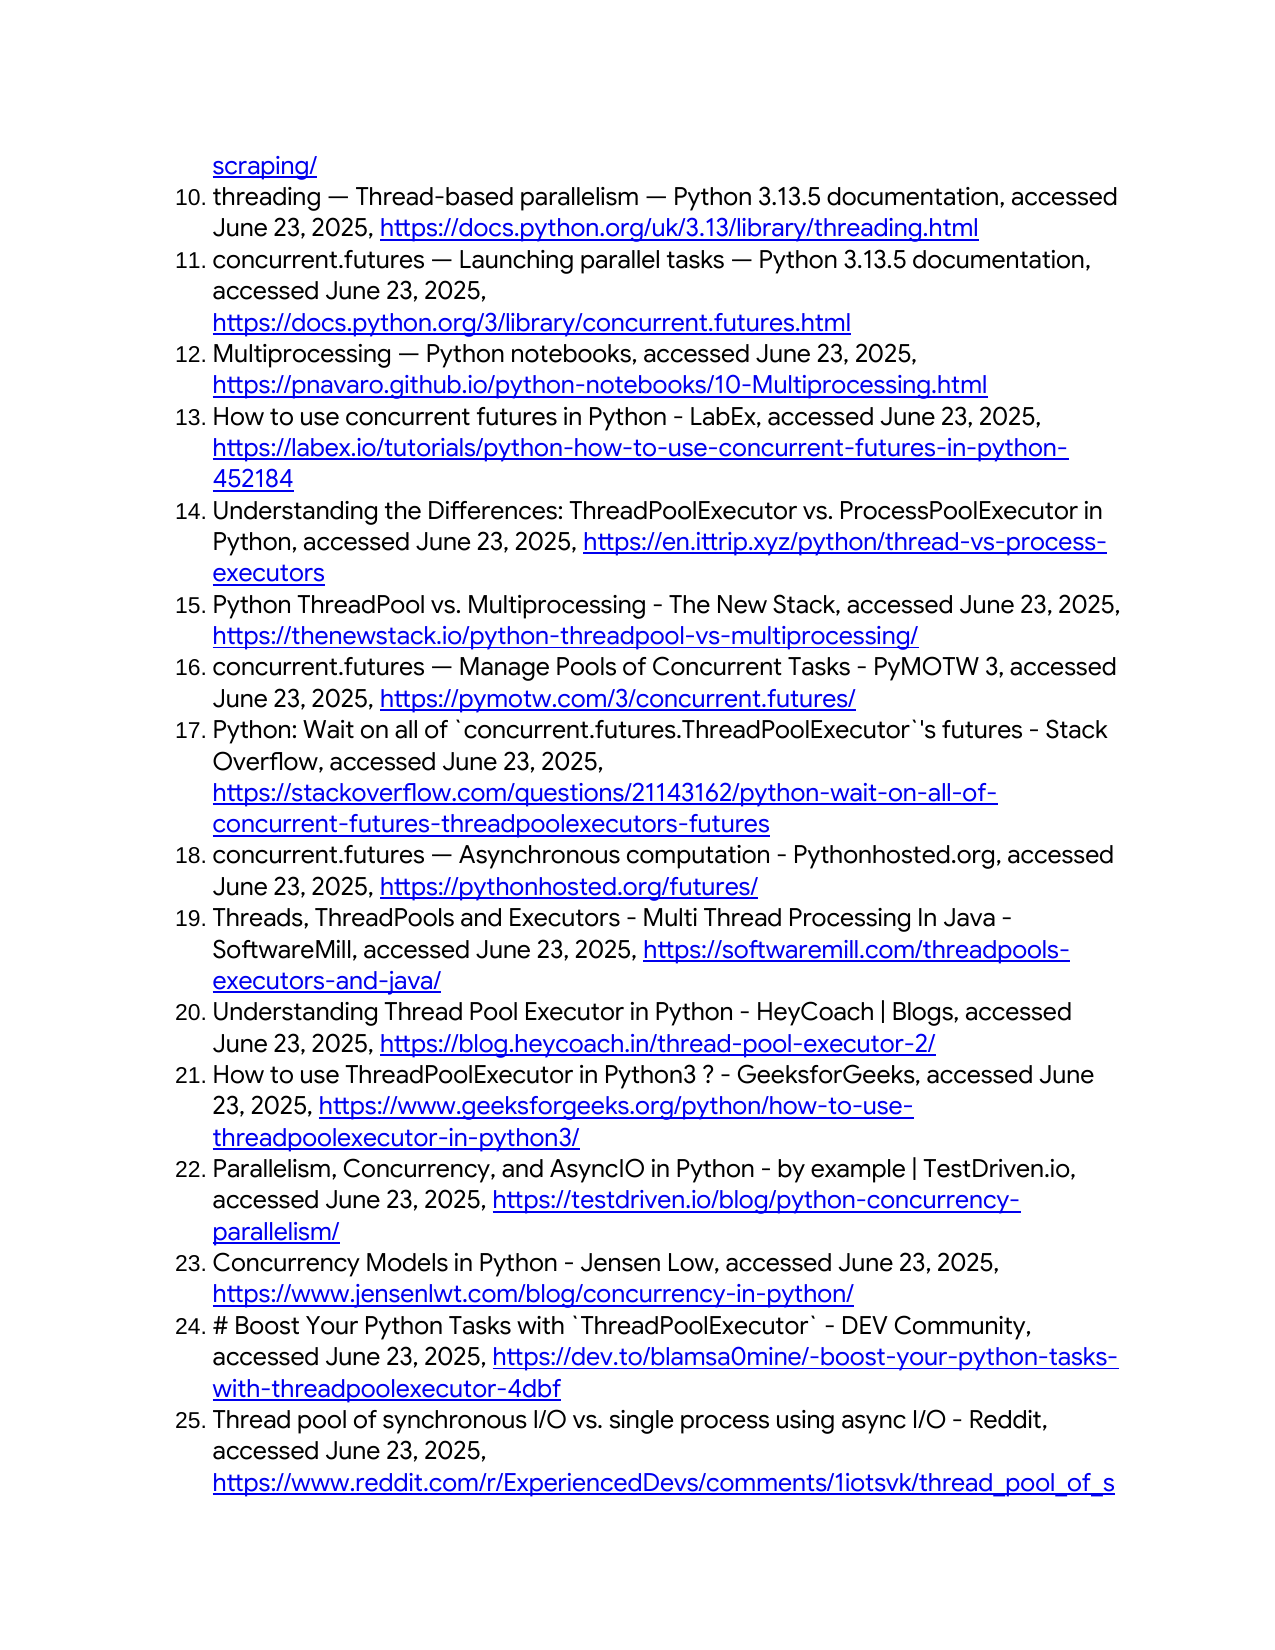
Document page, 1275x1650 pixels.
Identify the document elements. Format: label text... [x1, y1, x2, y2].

list Understanding the Differences: ThreadPoolExecutor vs. ProcessPoolExecutor in Python, accessed June 23, 2025, https://en.ittrip.xyz/python/thread-vs-process-executors [175, 495, 1125, 589]
list threading — Thread-based parallelism — Python 3.13.5 documentation, accessed June 23, 2025, https://docs.python.org/uk/3.13/library/threading.html [175, 181, 1125, 244]
list # Boost Your Python Tasks with `ThreadPoolExecutor` - DEV Community, accessed June 23, 2025, https://dev.to/blamsa0mine/-boost-your-python-tasks-with-threadpoolexecutor-4dbf [175, 1310, 1125, 1404]
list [175, 1404, 1125, 1498]
list Multiprocessing — Python notebooks, accessed June 23, 2025, https://pnavaro.github.io/python-notebooks/10-Multiprocessing.html [175, 338, 1125, 401]
list Understanding Thread Pool Executor in Python - HeyCoach | Blogs, accessed June 23, 2025, https://blog.heycoach.in/thread-pool-executor-2/ [175, 997, 1125, 1059]
list Threads, ThreadPools and Executors - Multi Thread Processing In Java - SoftwareMill, accessed June 23, 2025, https://softwaremill.com/threadpools-executors-and-java/ [175, 902, 1125, 997]
list Concurrency Models in Python - Jensen Low, accessed June 23, 2025, https://www.jensenlwt.com/blog/concurrency-in-python/ [175, 1247, 1125, 1310]
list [175, 150, 1125, 181]
list Parallelism, Concurrency, and AsyncIO in Python - by example | TestDriven.io, accessed June 23, 2025, https://testdriven.io/blog/python-concurrency-parallelism/ [175, 1153, 1125, 1247]
list How to use concurrent futures in Python - LabEx, accessed June 23, 2025, https://labex.io/tutorials/python-how-to-use-concurrent-futures-in-python-452184 [175, 401, 1125, 495]
list concurrent.futures — Asynchronous computation - Pythonhosted.org, accessed June 23, 2025, https://pythonhosted.org/futures/ [175, 840, 1125, 902]
list concurrent.futures — Launching parallel tasks — Python 3.13.5 documentation, accessed June 23, 2025, https://docs.python.org/3/library/concurrent.futures.html [175, 244, 1125, 338]
list How to use ThreadPoolExecutor in Python3 ? - GeeksforGeeks, accessed June 23, 2025, https://www.geeksforgeeks.org/python/how-to-use-threadpoolexecutor-in-python3/ [175, 1059, 1125, 1153]
list concurrent.futures — Manage Pools of Concurrent Tasks - PyMOTW 3, accessed June 23, 2025, https://pymotw.com/3/concurrent.futures/ [175, 652, 1125, 714]
list Python: Wait on all of `concurrent.futures.ThreadPoolExecutor`'s futures - Stack Overflow, accessed June 23, 2025, https://stackoverflow.com/questions/21143162/python-wait-on-all-of-concurrent-futures-threadpoolexecutors-futures [175, 714, 1125, 840]
list Python ThreadPool vs. Multiprocessing - The New Stack, accessed June 23, 2025, https://thenewstack.io/python-threadpool-vs-multiprocessing/ [175, 589, 1125, 652]
